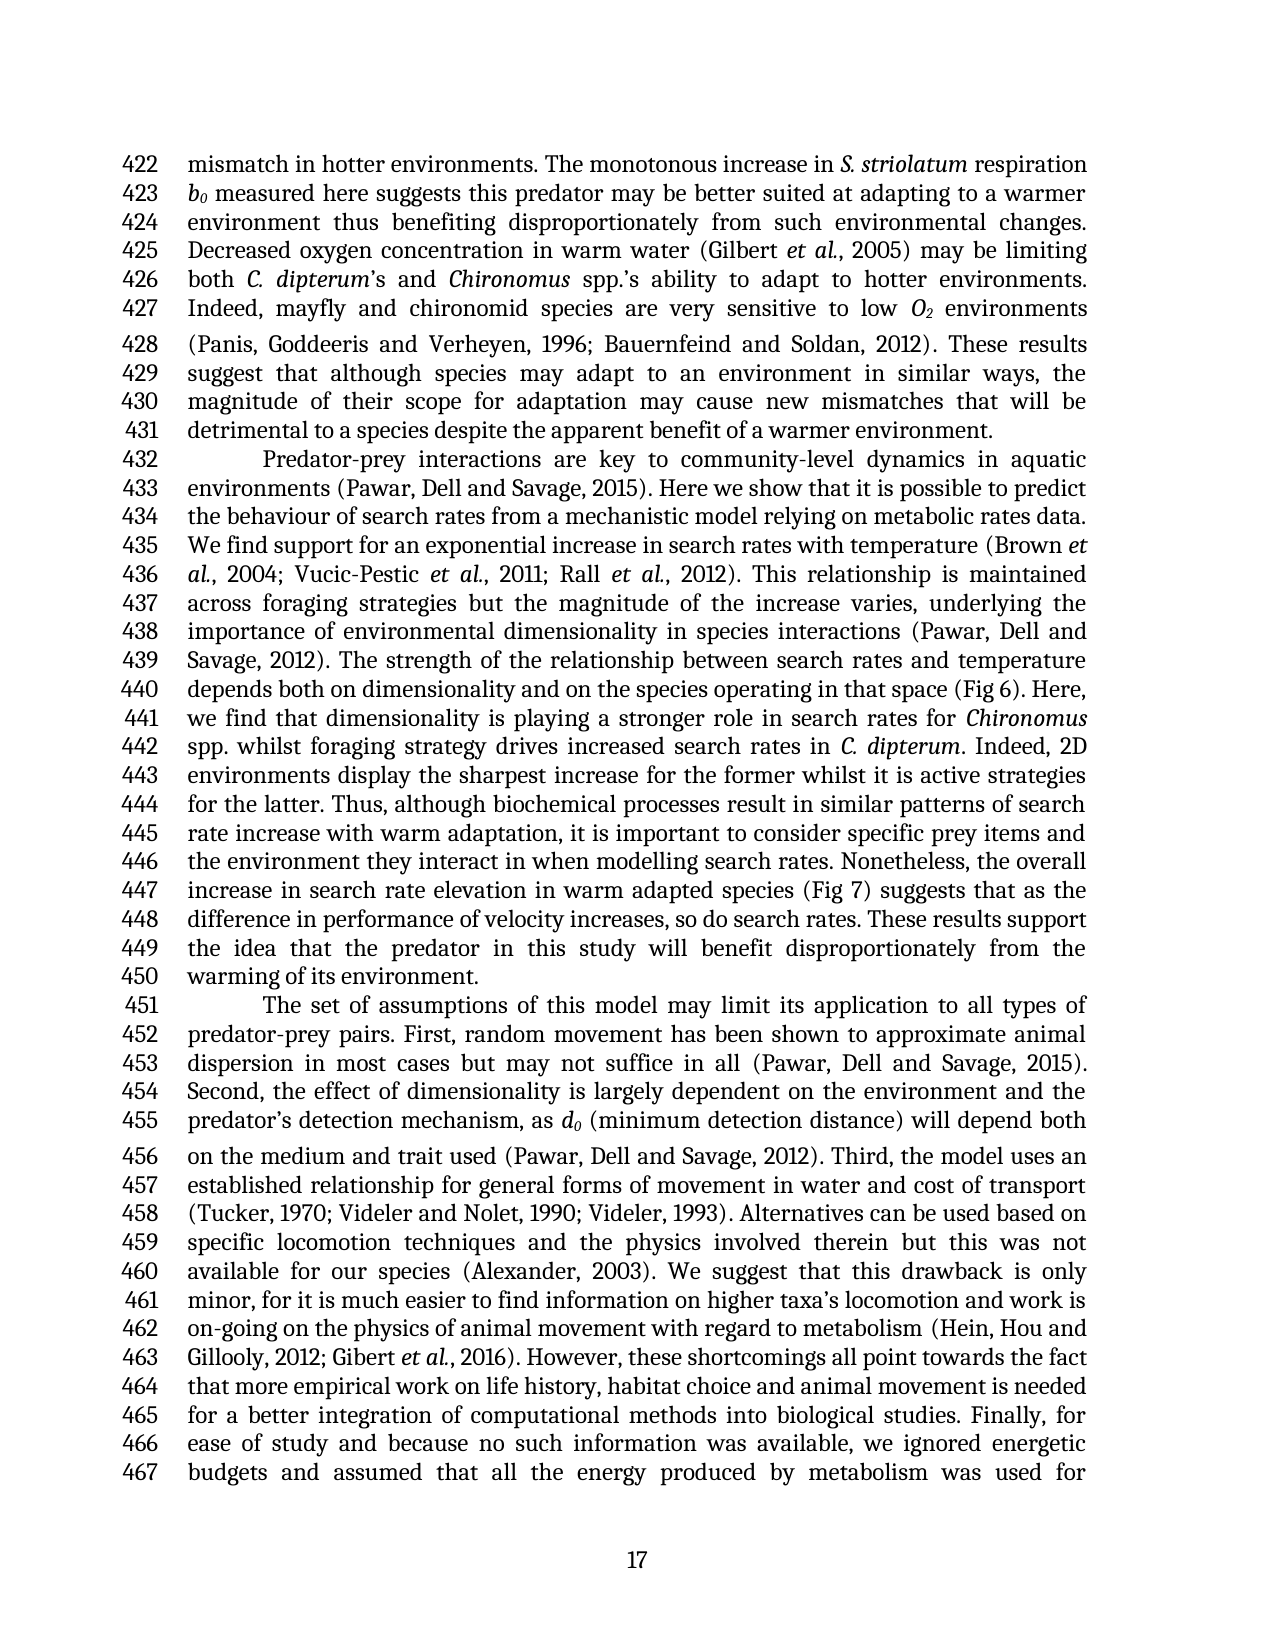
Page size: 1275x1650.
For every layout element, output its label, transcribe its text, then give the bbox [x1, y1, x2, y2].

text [187, 150, 1087, 445]
text Predator-prey interactions are key to community-level dynamics in aquatic environments (Pawar, Dell and Savage, 2015). Here we show that it is possible to predict the behaviour of search rates from a mechanistic model relying on metabolic rates data. We find support for an exponential increase in search rates with temperature (Brown et al., 2004; Vucic-Pestic et al., 2011; Rall et al., 2012). This relationship is maintained across foraging strategies but the magnitude of the increase varies, underlying the importance of environmental dimensionality in species interactions (Pawar, Dell and Savage, 2012). The strength of the relationship between search rates and temperature depends both on dimensionality and on the species operating in that space (Fig 6). Here, we find that dimensionality is playing a stronger role in search rates for Chironomus spp. whilst foraging strategy drives increased search rates in C. dipterum. Indeed, 2D environments display the sharpest increase for the former whilst it is active strategies for the latter. Thus, although biochemical processes result in similar patterns of search rate increase with warm adaptation, it is important to consider specific prey items and the environment they interact in when modelling search rates. Nonetheless, the overall increase in search rate elevation in warm adapted species (Fig 7) suggests that as the difference in performance of velocity increases, so do search rates. These results support the idea that the predator in this study will benefit disproportionately from the warming of its environment. [187, 445, 1087, 991]
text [187, 991, 1087, 1487]
